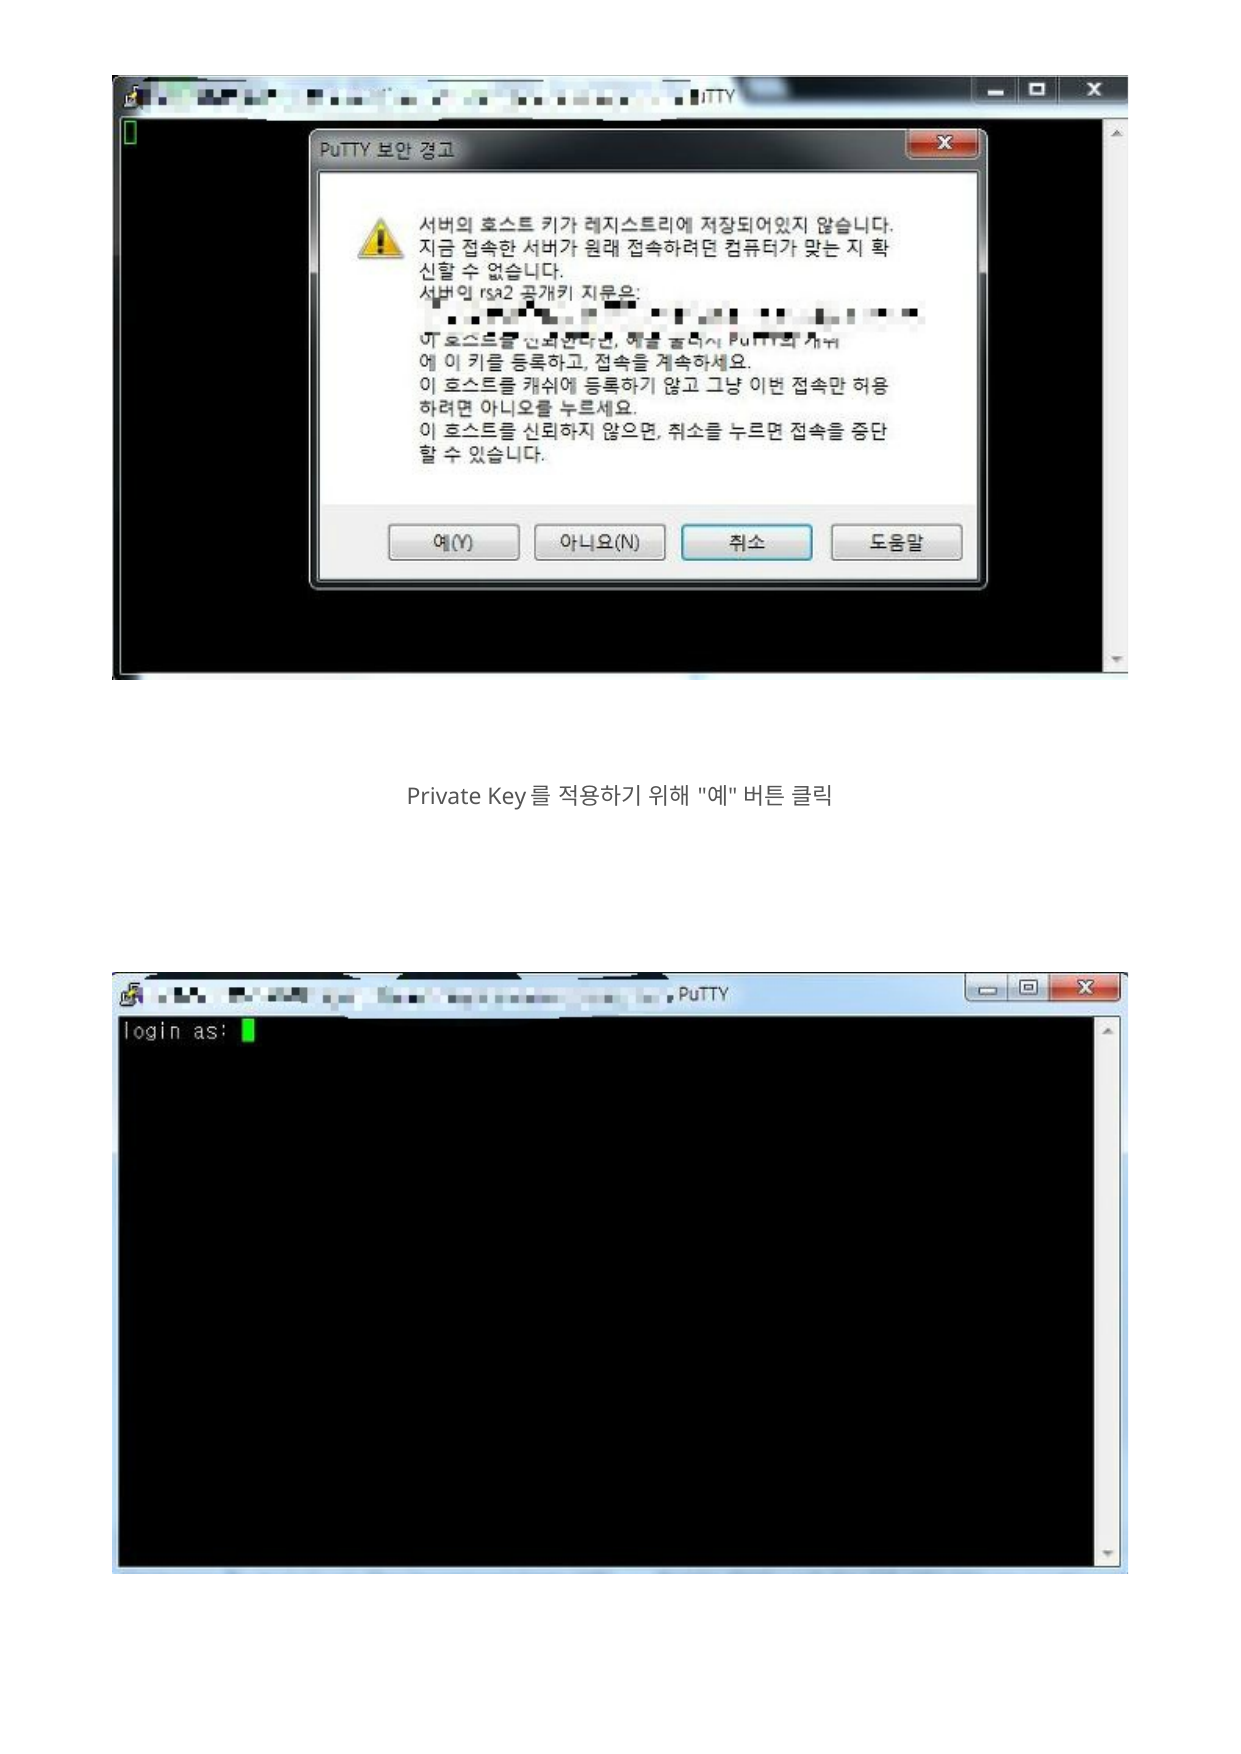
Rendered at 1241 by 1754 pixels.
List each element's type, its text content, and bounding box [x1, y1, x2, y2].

picture [112, 75, 1129, 680]
picture [112, 972, 1129, 1574]
text Private Key를 적용하기 위해 "예" 버튼 클릭 [75, 774, 1165, 811]
